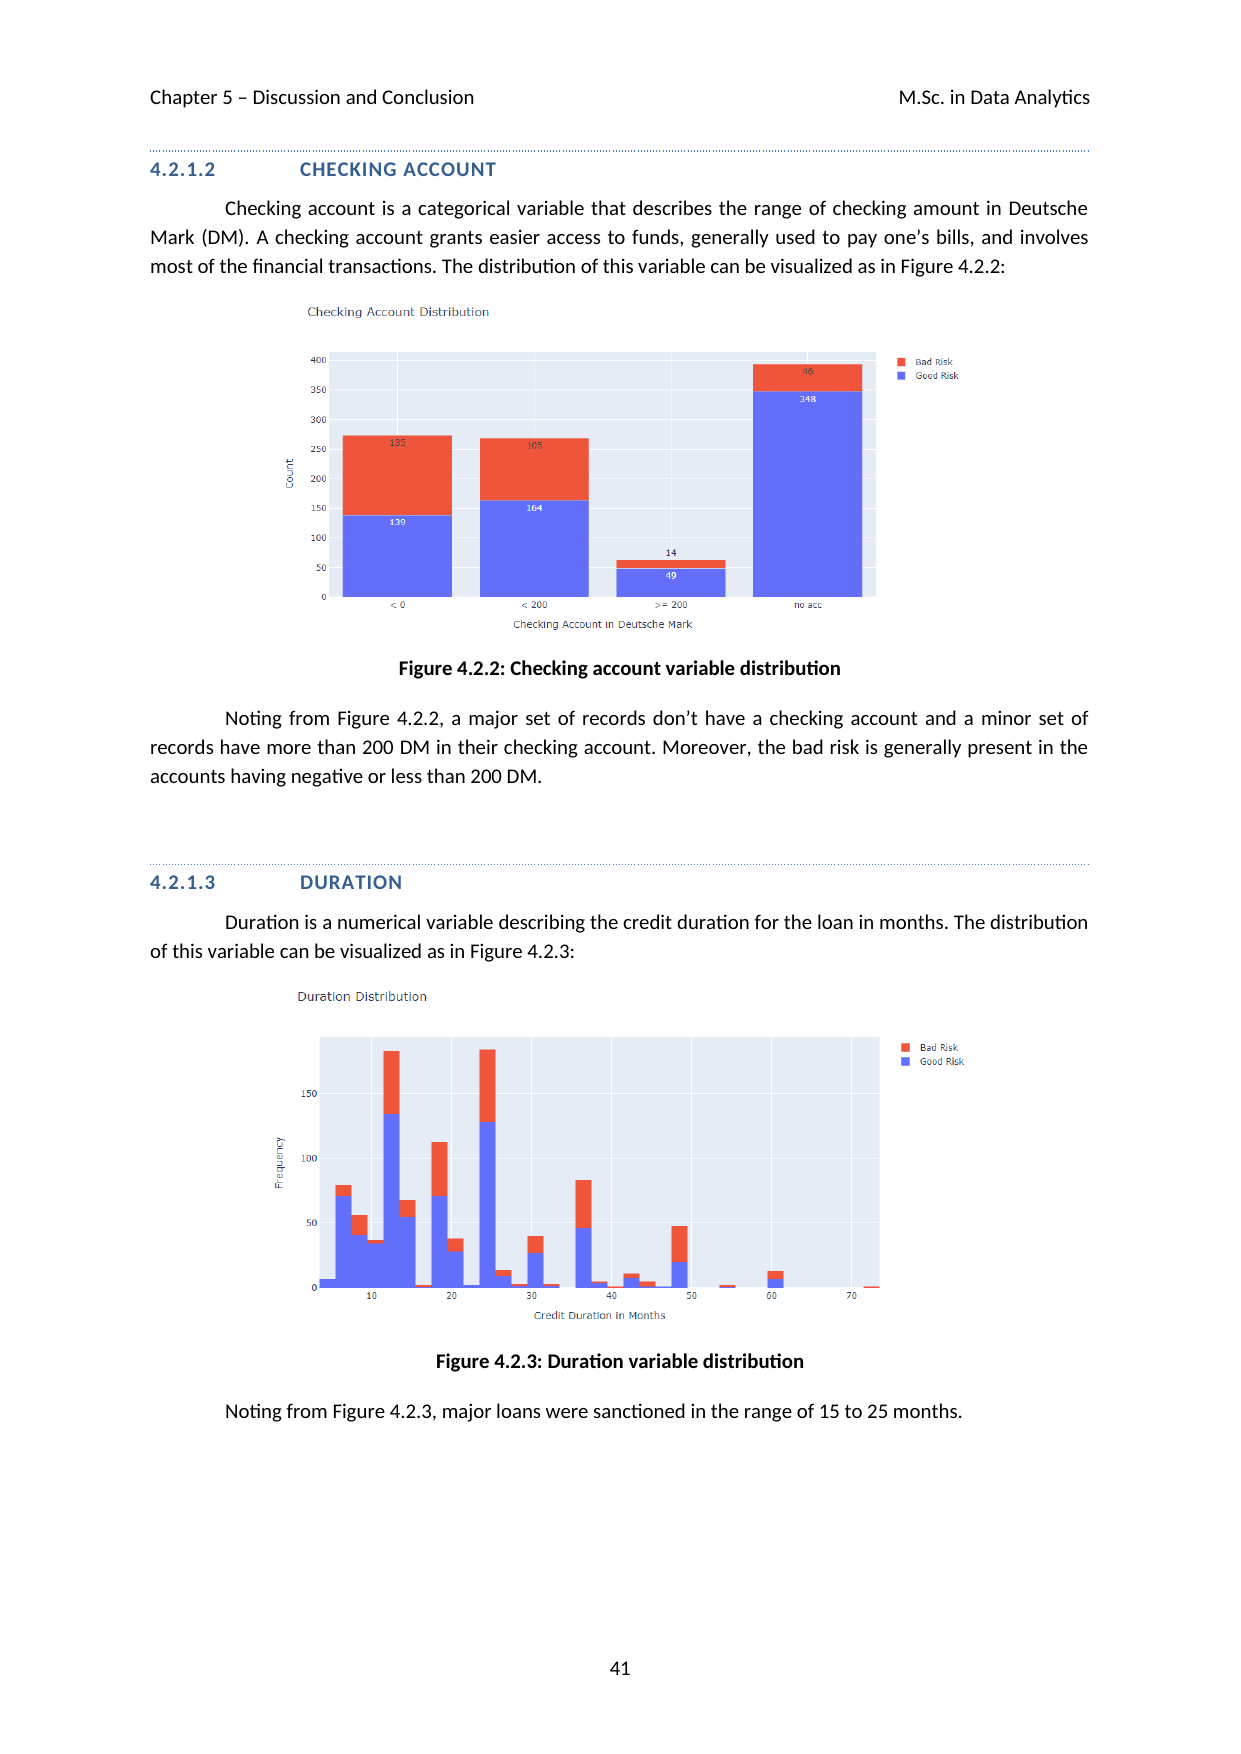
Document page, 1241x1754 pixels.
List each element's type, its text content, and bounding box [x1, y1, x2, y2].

text Noting from Figure 4.2.3, major loans were sanctioned in the range of 15 to 25 months. [150, 1398, 1090, 1424]
text Duration is a numerical variable describing the credit duration for the loan in months. The distribution of this variable can be visualized as in Figure 4.2.3: [150, 909, 1090, 963]
picture [272, 988, 968, 1324]
text Figure 4.2.3: Duration variable distribution [150, 1348, 1090, 1374]
picture [279, 303, 961, 631]
subtitle 4.2.1.2 Checking Account [150, 150, 1090, 181]
subtitle 4.2.1.3 Duration [150, 864, 1090, 895]
text Checking account is a categorical variable that describes the range of checking amount in Deutsche Mark (DM). A checking account grants easier access to funds, generally used to pay one’s bills, and involves most of the financial transactions. The distribution of this variable can be visualized as in Figure 4.2.2: [150, 195, 1090, 279]
text Figure 4.2.2: Checking account variable distribution [150, 655, 1090, 681]
text Noting from Figure 4.2.2, a major set of records don’t have a checking account and a minor set of records have more than 200 DM in their checking account. Moreover, the bad risk is generally present in the accounts having negative or less than 200 DM. [150, 705, 1090, 789]
